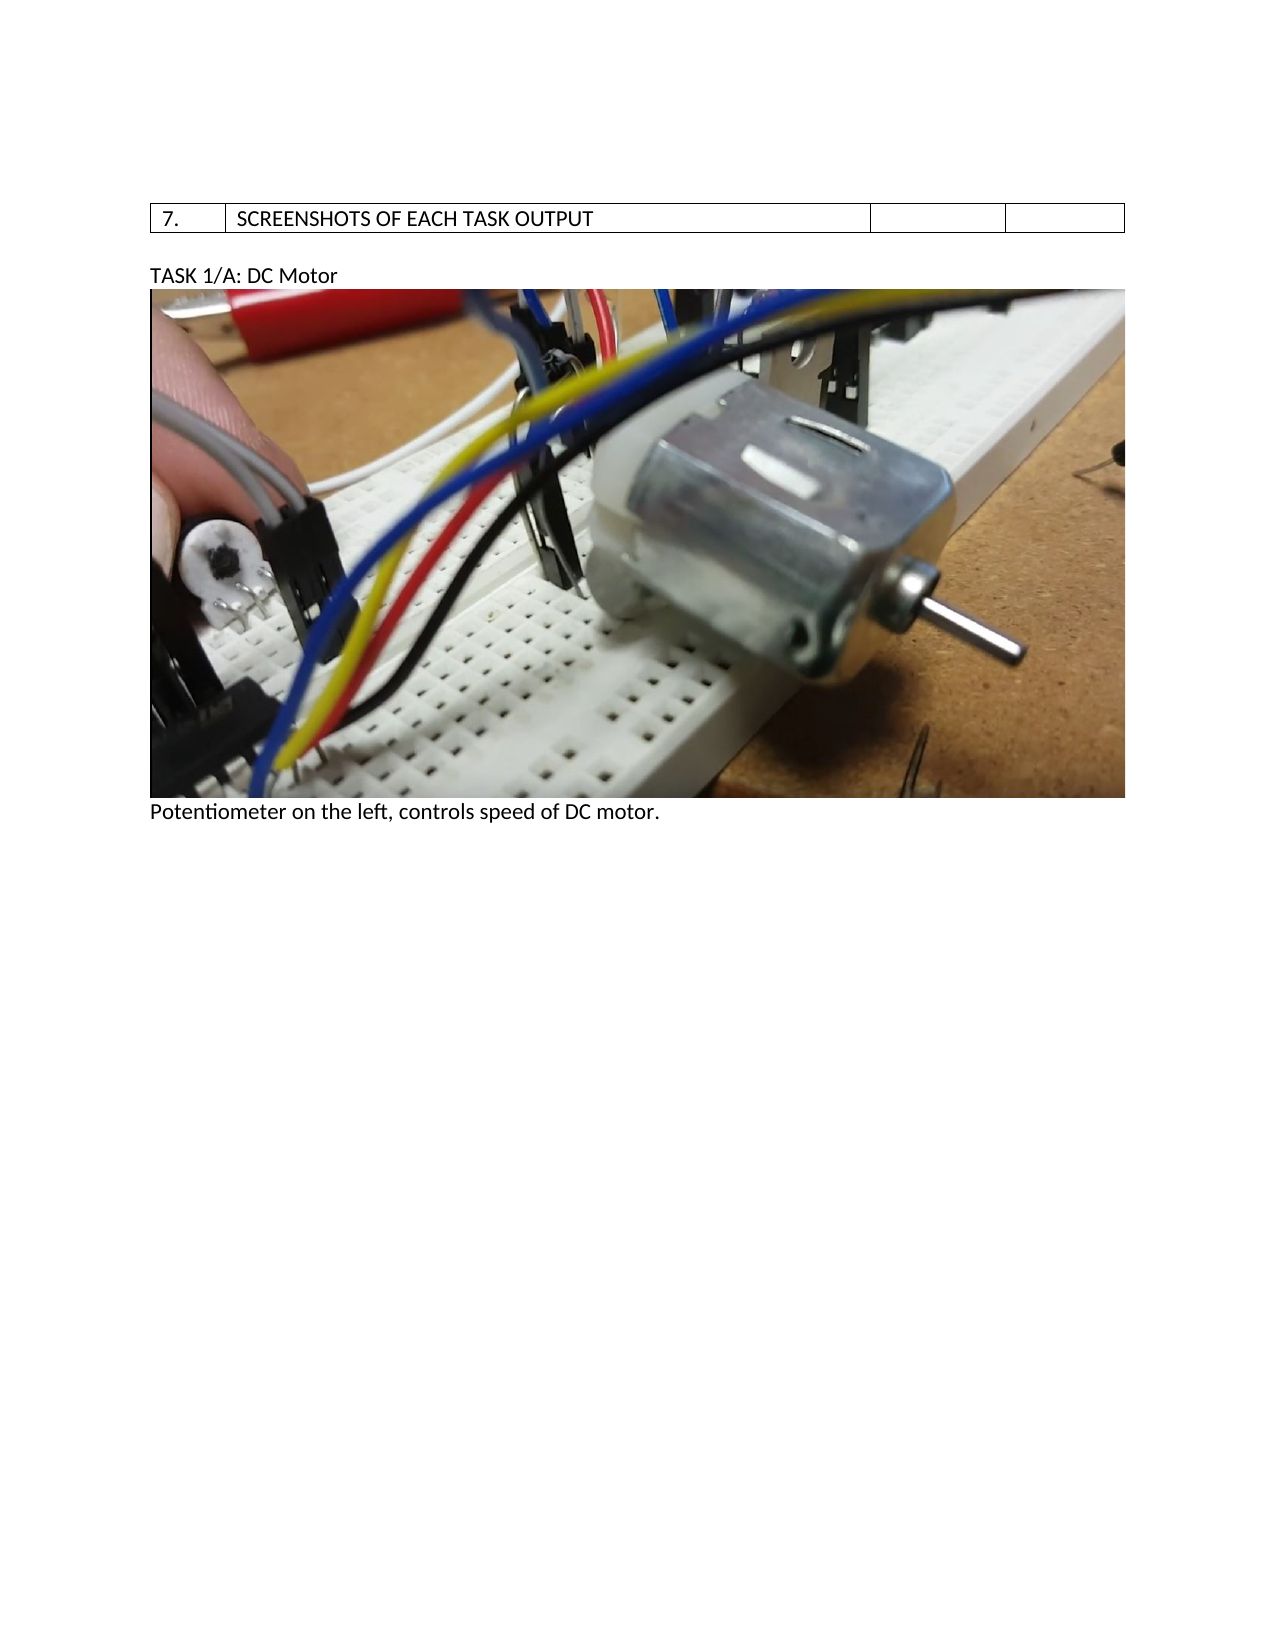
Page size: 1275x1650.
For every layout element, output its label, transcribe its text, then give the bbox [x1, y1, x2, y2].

table_header [1006, 204, 1124, 232]
table_header [871, 204, 1005, 232]
text Potentiometer on the left, controls speed of DC motor. [150, 798, 1125, 825]
picture [150, 289, 1125, 798]
table_header SCREENSHOTS OF EACH TASK OUTPUT [226, 204, 870, 232]
text TASK 1/A: DC Motor [150, 261, 1125, 289]
table_header 7. [151, 204, 225, 232]
